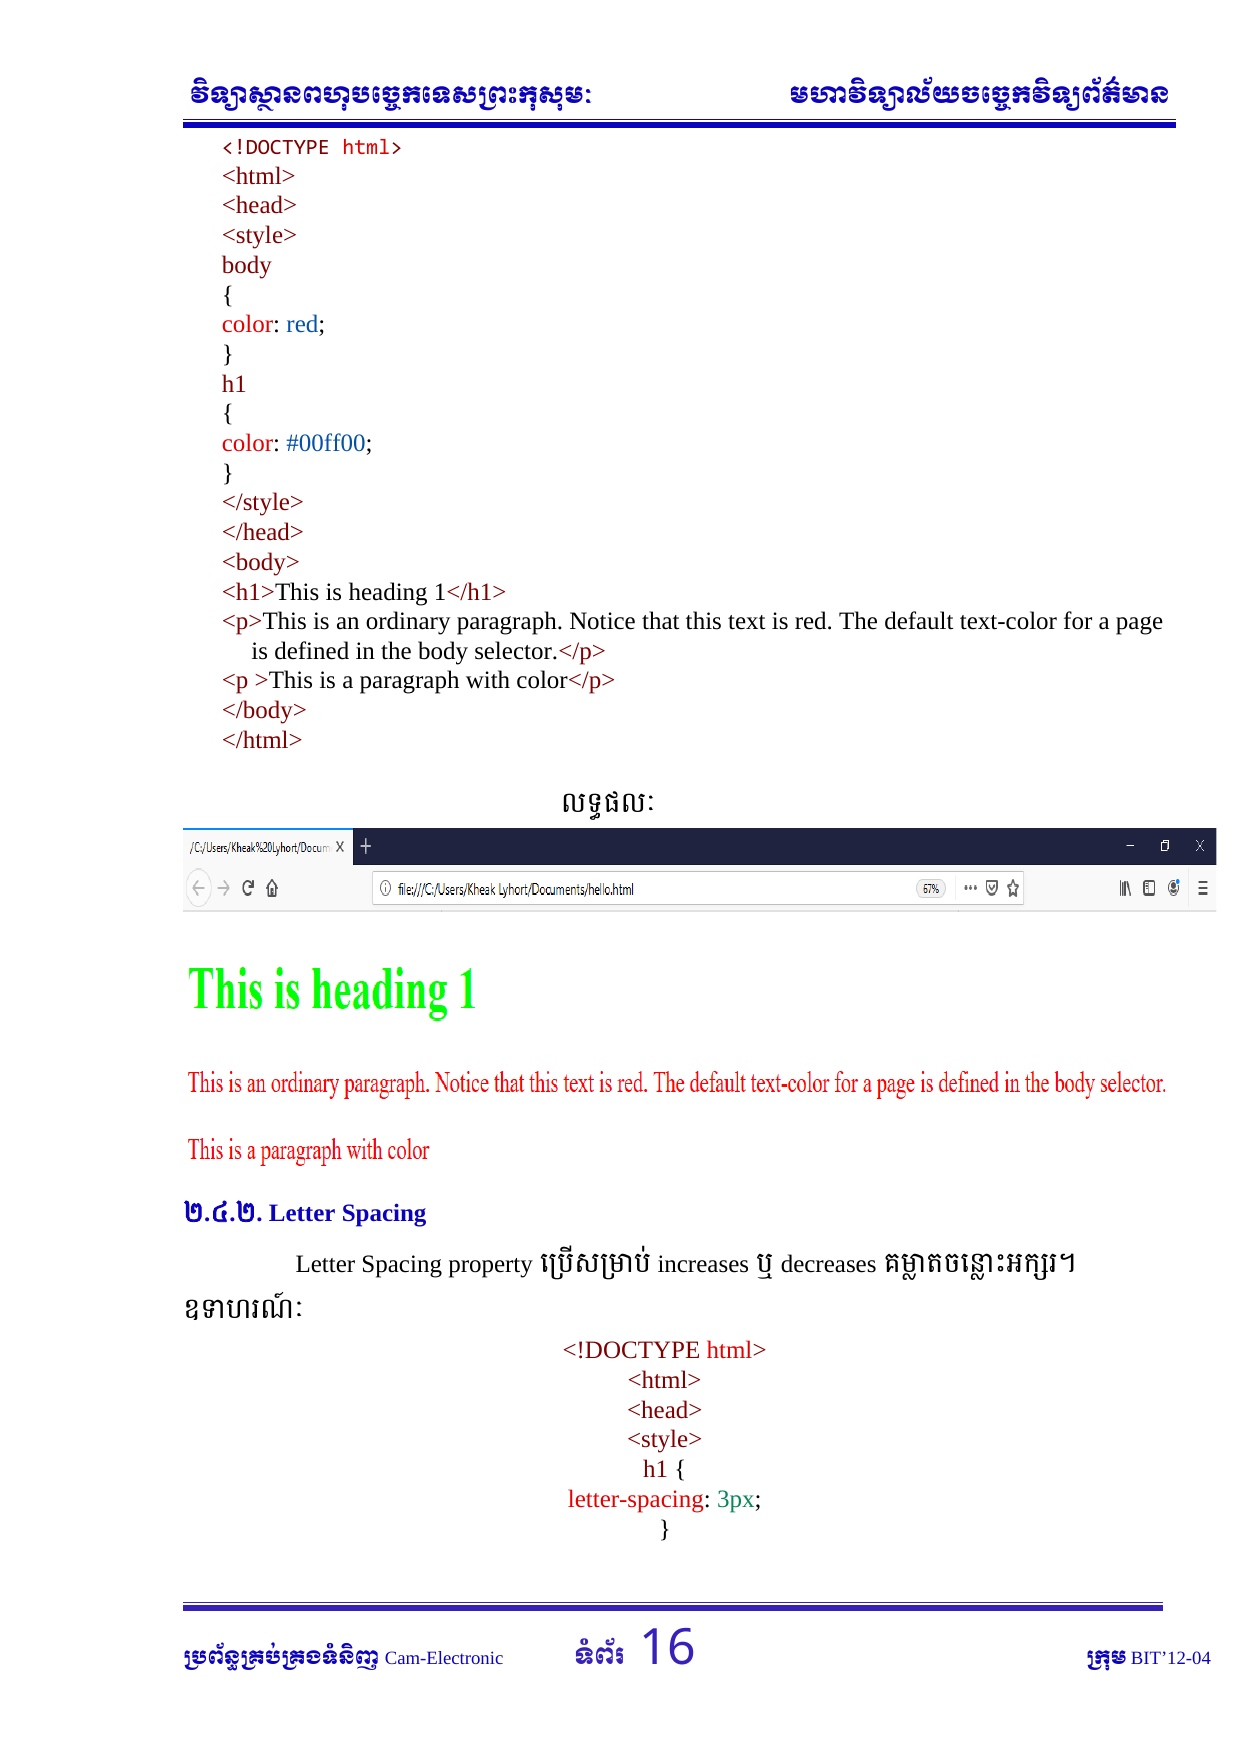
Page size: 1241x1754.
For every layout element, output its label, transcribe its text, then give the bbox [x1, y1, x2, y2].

text <!DOCTYPE html> [222, 130, 1163, 160]
text { [222, 397, 1181, 427]
text color: #00ff00; [222, 427, 1181, 457]
text } [222, 338, 1181, 368]
subtitle ២.៤.២. Letter Spacing [148, 1191, 1163, 1237]
text letter-spacing: 3px; [148, 1483, 1181, 1513]
text </body> [222, 694, 1181, 724]
text <head> [222, 190, 1181, 219]
text <html> [222, 160, 1181, 190]
text </html> [222, 724, 1181, 754]
text </head> [222, 516, 1181, 546]
text <style> [148, 1424, 1181, 1453]
text { [222, 279, 1181, 308]
text <!DOCTYPE html> [148, 1334, 1181, 1364]
text } [222, 457, 1181, 487]
text h1 [222, 368, 1181, 397]
picture [183, 828, 1217, 1187]
text } [148, 1513, 1181, 1542]
text <style> [222, 219, 1181, 249]
text <head> [148, 1394, 1181, 1424]
text លទ្ធផលៈ [561, 782, 1163, 828]
text color: red; [222, 308, 1181, 338]
text <h1>This is heading 1</h1> [222, 576, 1181, 605]
text <p>This is an ordinary paragraph. Notice that this text is red. The default text-color for a page is defined in the body selector.</p> [222, 605, 1181, 665]
text body [222, 249, 1181, 279]
text </style> [222, 487, 1181, 516]
text h1 { [148, 1453, 1181, 1483]
text <body> [222, 546, 1181, 576]
text <p >This is a paragraph with color</p> [222, 665, 1181, 694]
text Letter Spacing property ប្រើសម្រាប់ increases ឬ decreases គម្លាតចន្លោះអក្សរ។ [220, 1241, 1163, 1288]
text <html> [148, 1364, 1181, 1394]
text ឧទាហរណ៍ៈ [183, 1288, 1163, 1334]
